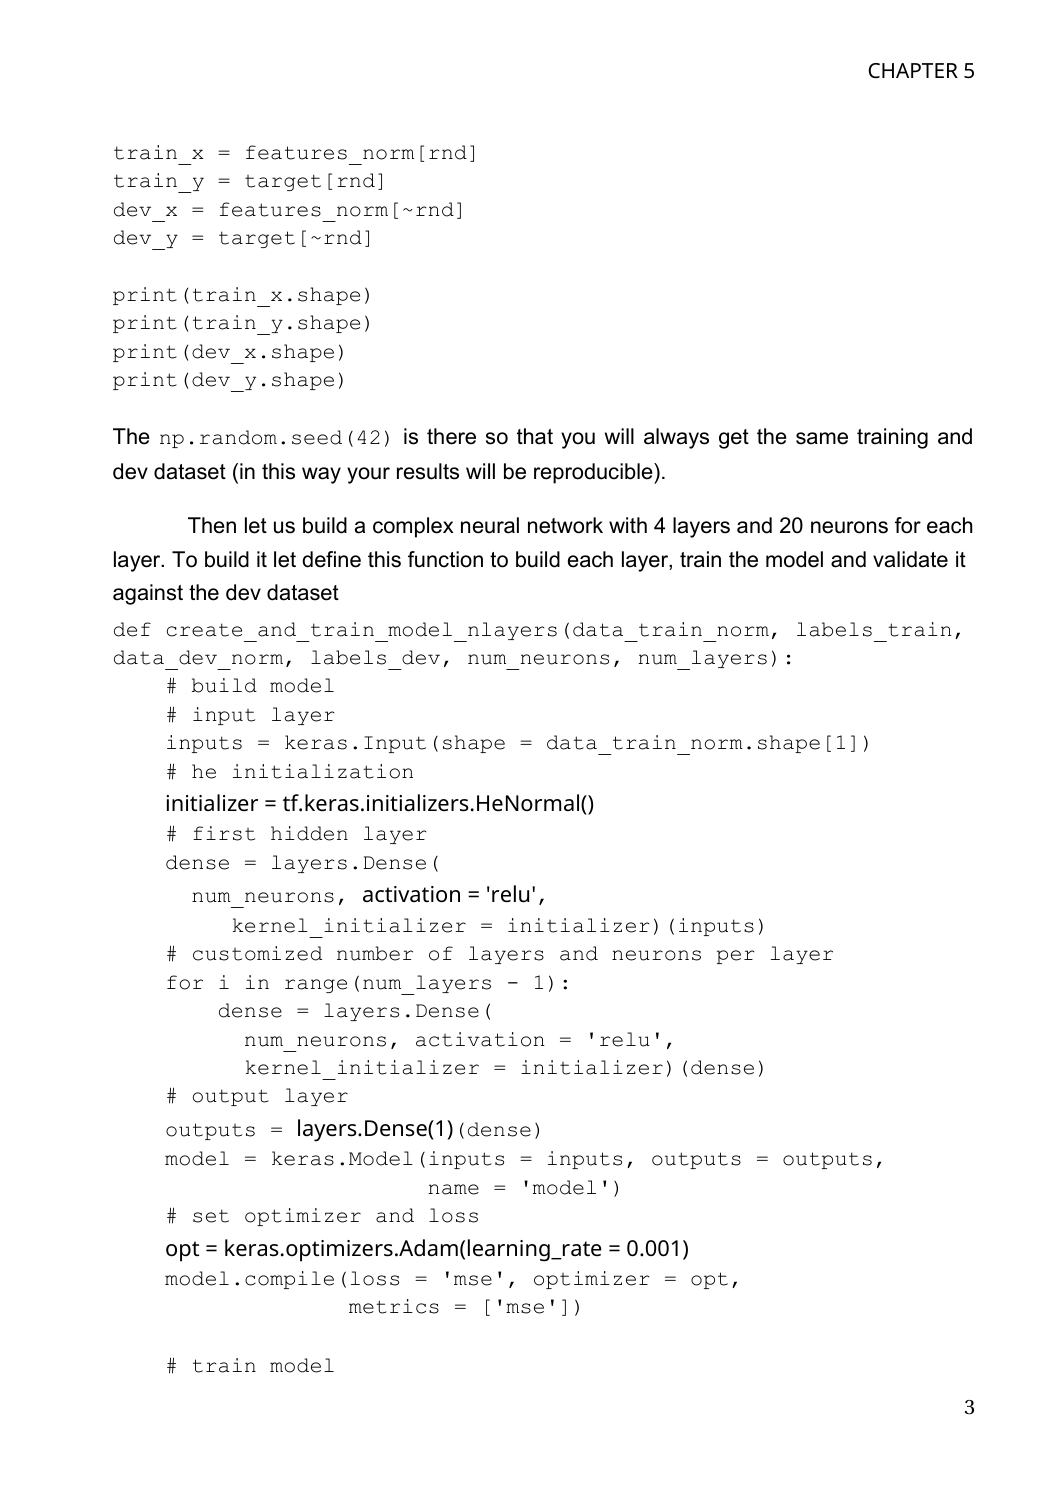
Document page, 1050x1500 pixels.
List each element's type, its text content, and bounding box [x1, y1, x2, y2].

text train_y = target[rnd] [112, 169, 975, 194]
text print(train_x.shape) [112, 283, 975, 308]
text dev_y = target[~rnd] [112, 226, 975, 251]
text # customized number of layers and neurons per layer [112, 942, 975, 967]
text dense = layers.Dense( [112, 851, 975, 876]
text model = keras.Model(inputs = inputs, outputs = outputs, [112, 1147, 975, 1172]
text print(dev_x.shape) [112, 340, 975, 365]
text # input layer [112, 703, 975, 728]
text # set optimizer and loss [112, 1204, 975, 1229]
text model.compile(loss = 'mse', optimizer = opt, [112, 1267, 975, 1292]
text inputs = keras.Input(shape = data_train_norm.shape[1]) [112, 731, 975, 756]
text # train model [112, 1354, 975, 1378]
text opt = keras.optimizers.Adam(learning_rate = 0.001) [112, 1233, 975, 1263]
text # he initialization [112, 760, 975, 785]
text The np.random.seed(42) is there so that you will always get the same training and dev dataset (in this way your results will be reproducible). [112, 418, 975, 484]
text num_neurons, activation = 'relu', [112, 1028, 975, 1052]
text for i in range(num_layers - 1): [112, 971, 975, 996]
text # output layer [112, 1084, 975, 1109]
text dense = layers.Dense( [112, 999, 975, 1024]
text name = 'model') [112, 1176, 975, 1201]
text def create_and_train_model_nlayers(data_train_norm, labels_train, data_dev_norm, labels_dev, num_neurons, num_layers): [112, 618, 975, 671]
text Then let us build a complex neural network with 4 layers and 20 neurons for each layer. To build it let define this function to build each layer, train the model and validate it against the dev dataset [112, 505, 975, 605]
text # first hidden layer [112, 823, 975, 847]
text kernel_initializer = initializer)(dense) [112, 1056, 975, 1081]
text dev_x = features_norm[~rnd] [112, 198, 975, 223]
text metrics = ['mse']) [112, 1296, 975, 1320]
text # build model [112, 674, 975, 699]
text kernel_initializer = initializer)(inputs) [112, 914, 975, 939]
text print(dev_y.shape) [112, 368, 975, 393]
text num_neurons, activation = 'relu', [112, 879, 975, 909]
text train_x = features_norm[rnd] [112, 141, 975, 166]
text print(train_y.shape) [112, 312, 975, 336]
text outputs = layers.Dense(1)(dense) [112, 1113, 975, 1143]
text initializer = tf.keras.initializers.HeNormal() [112, 788, 975, 818]
